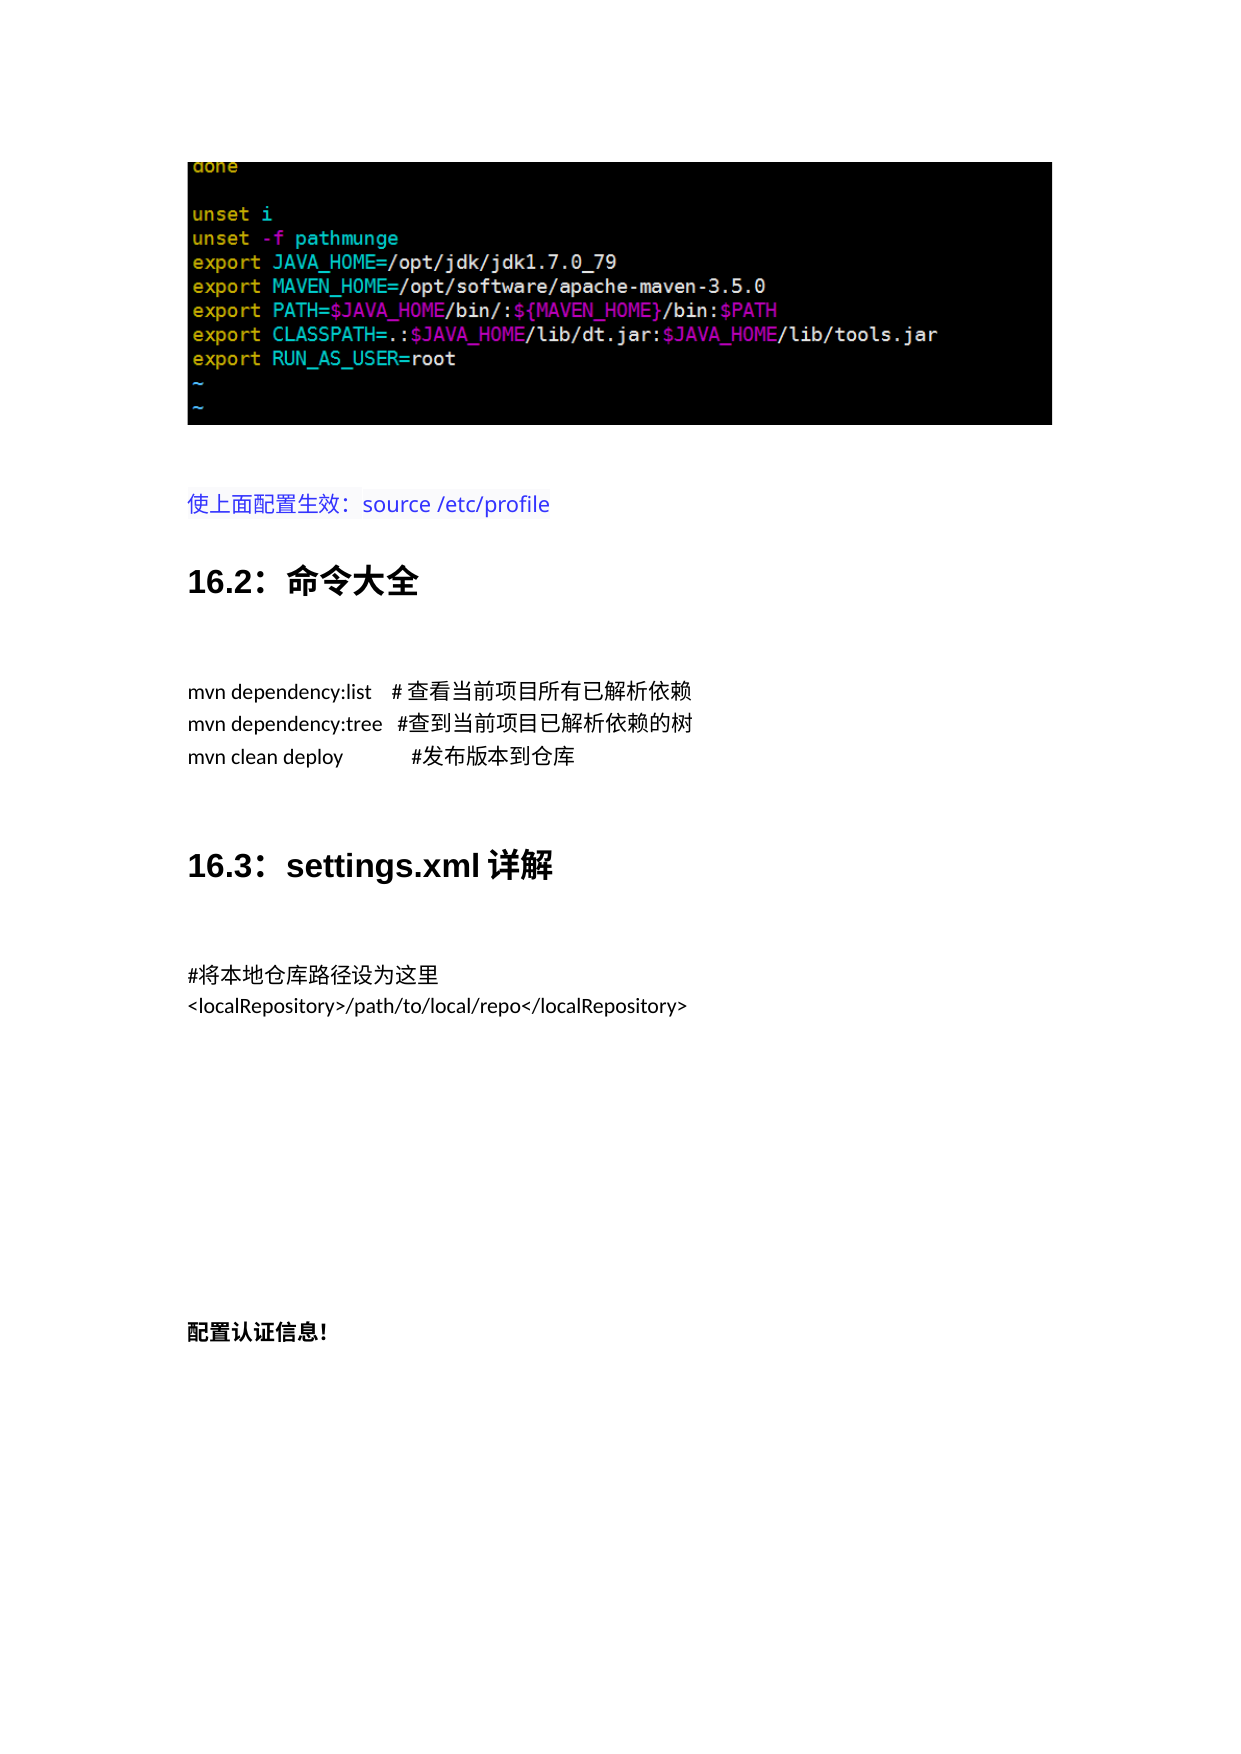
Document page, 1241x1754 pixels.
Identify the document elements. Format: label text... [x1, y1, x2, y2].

text 使上面配置生效：source /etc/profile [362, 487, 1053, 519]
text mvn dependency:tree #查到当前项目已解析依赖的树 [187, 706, 1053, 738]
text mvn clean deploy #发布版本到仓库 [187, 738, 1053, 771]
subtitle 16.2：命令大全 [187, 547, 1053, 612]
text 配置认证信息！ [187, 1315, 1053, 1347]
picture [187, 162, 1053, 425]
text <localRepository>/path/to/local/repo</localRepository> [187, 990, 1053, 1022]
text #将本地仓库路径设为这里 [187, 957, 1053, 990]
subtitle 16.3：settings.xml详解 [187, 830, 1053, 895]
text mvn dependency:list # 查看当前项目所有已解析依赖 [187, 673, 1053, 706]
